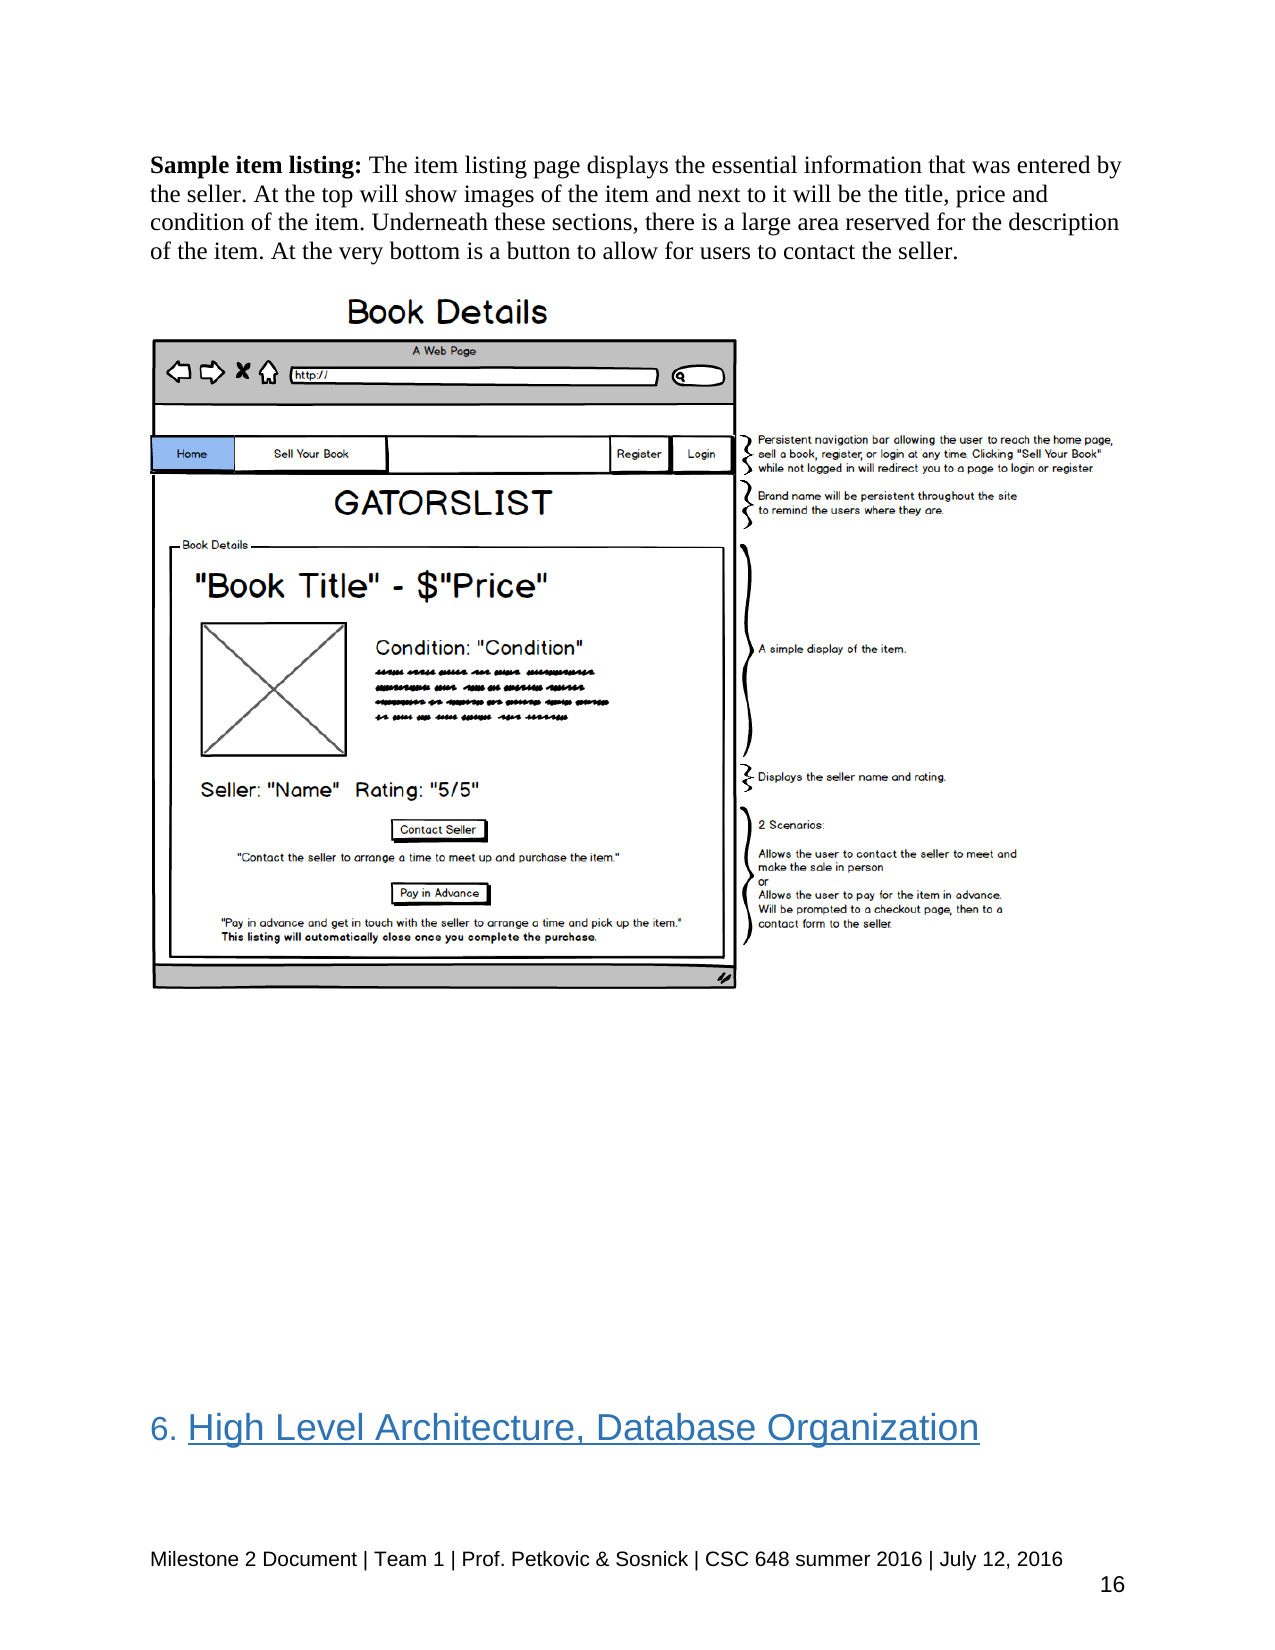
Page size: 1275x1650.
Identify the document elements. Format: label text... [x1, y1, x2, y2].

list Sample item listing: The item listing page displays the essential information that was entered by the seller. At the top will show images of the item and next to it will be the title, price and condition of the item. Underneath these sections, there is a large area reserved for the description of the item. At the very bottom is a button to allow for users to contact the seller. [150, 150, 1125, 265]
text High Level Architecture, Database Organization [150, 1405, 1125, 1448]
picture [150, 293, 1125, 989]
